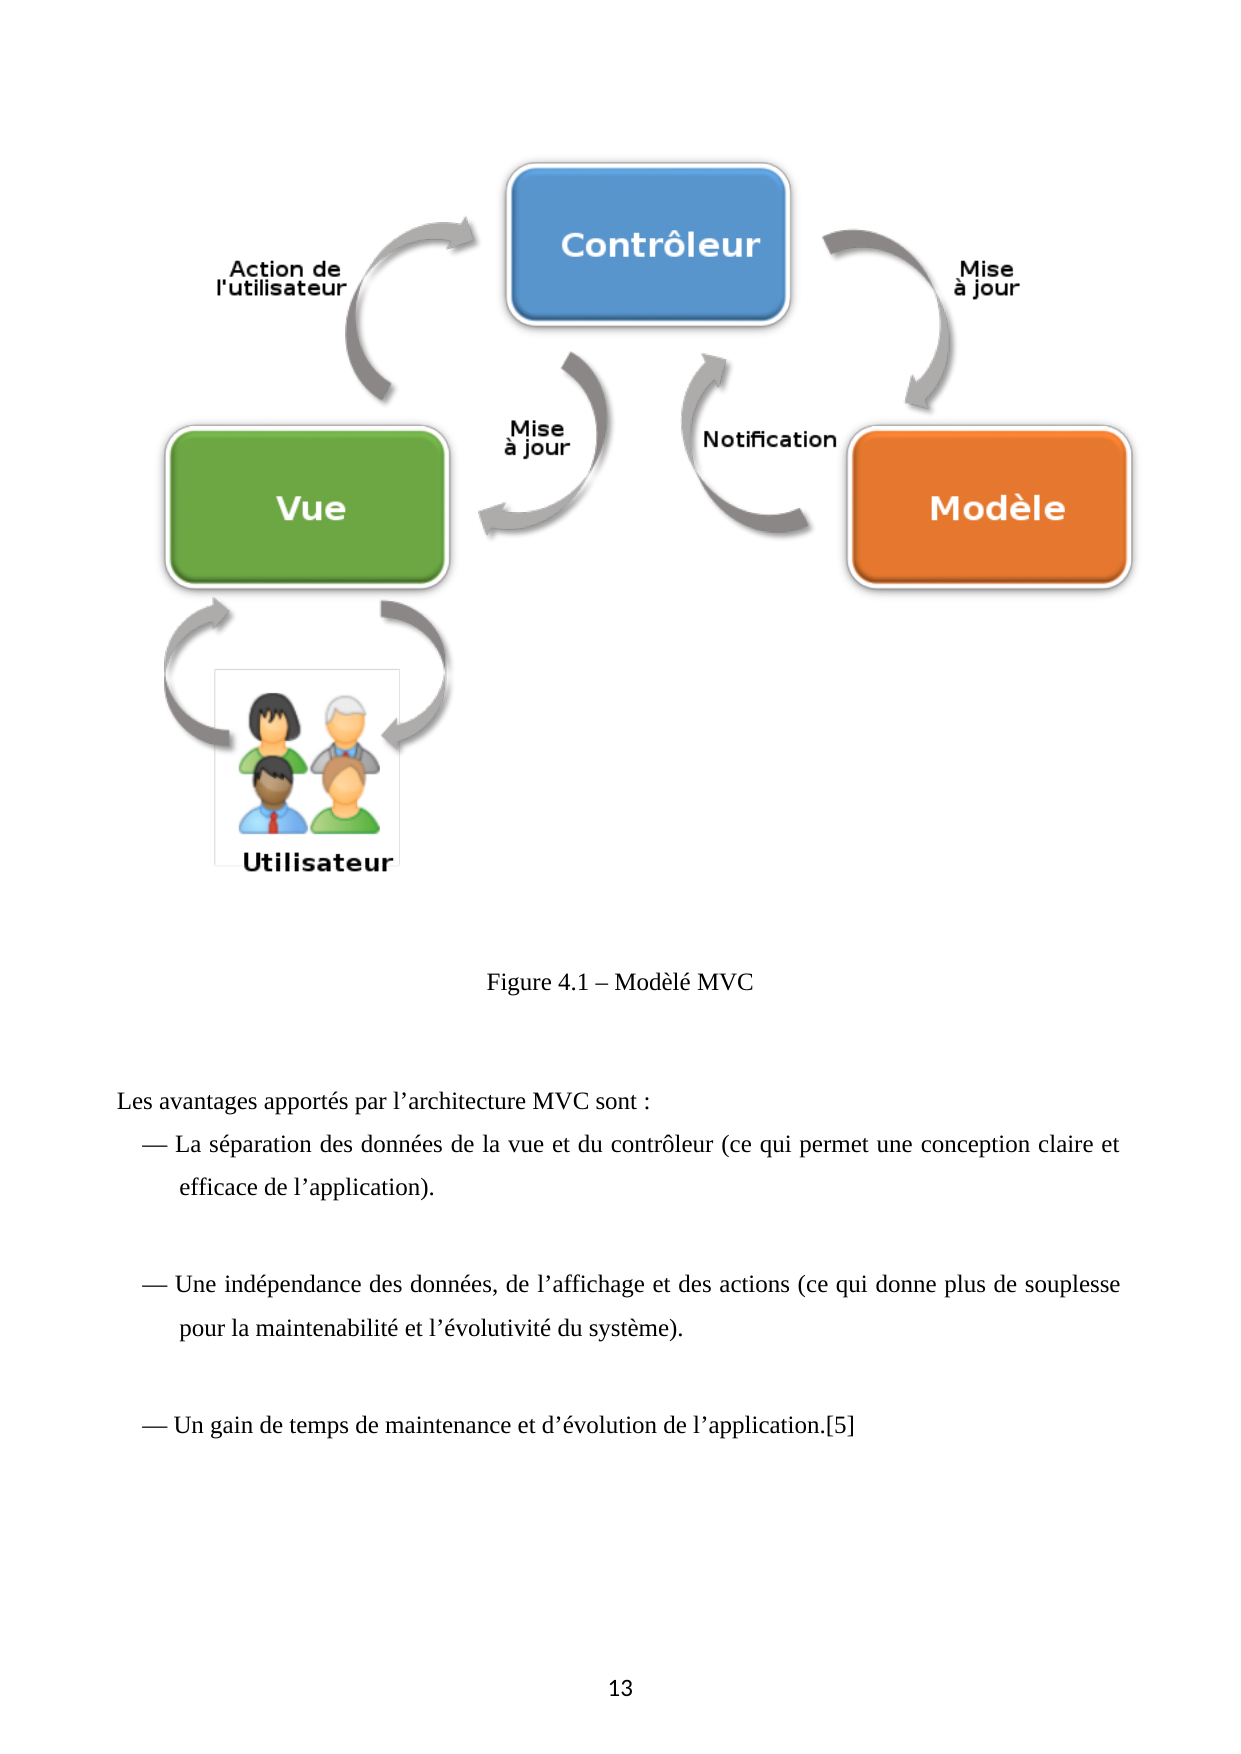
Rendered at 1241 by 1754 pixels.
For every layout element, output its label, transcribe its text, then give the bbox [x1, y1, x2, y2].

text — Un gain de temps de maintenance et d’évolution de l’application.[5] [142, 1410, 1122, 1438]
picture [118, 116, 1182, 926]
text Les avantages apportés par l’architecture MVC sont : [117, 1086, 1122, 1114]
text Figure 4.1 – Modèlé MVC [118, 967, 1122, 996]
text — Une indépendance des données, de l’affichage et des actions (ce qui donne plus de souplesse pour la maintenabilité et l’évolutivité du système). [142, 1269, 1122, 1341]
text — La séparation des données de la vue et du contrôleur (ce qui permet une conception claire et efficace de l’application). [142, 1129, 1122, 1201]
